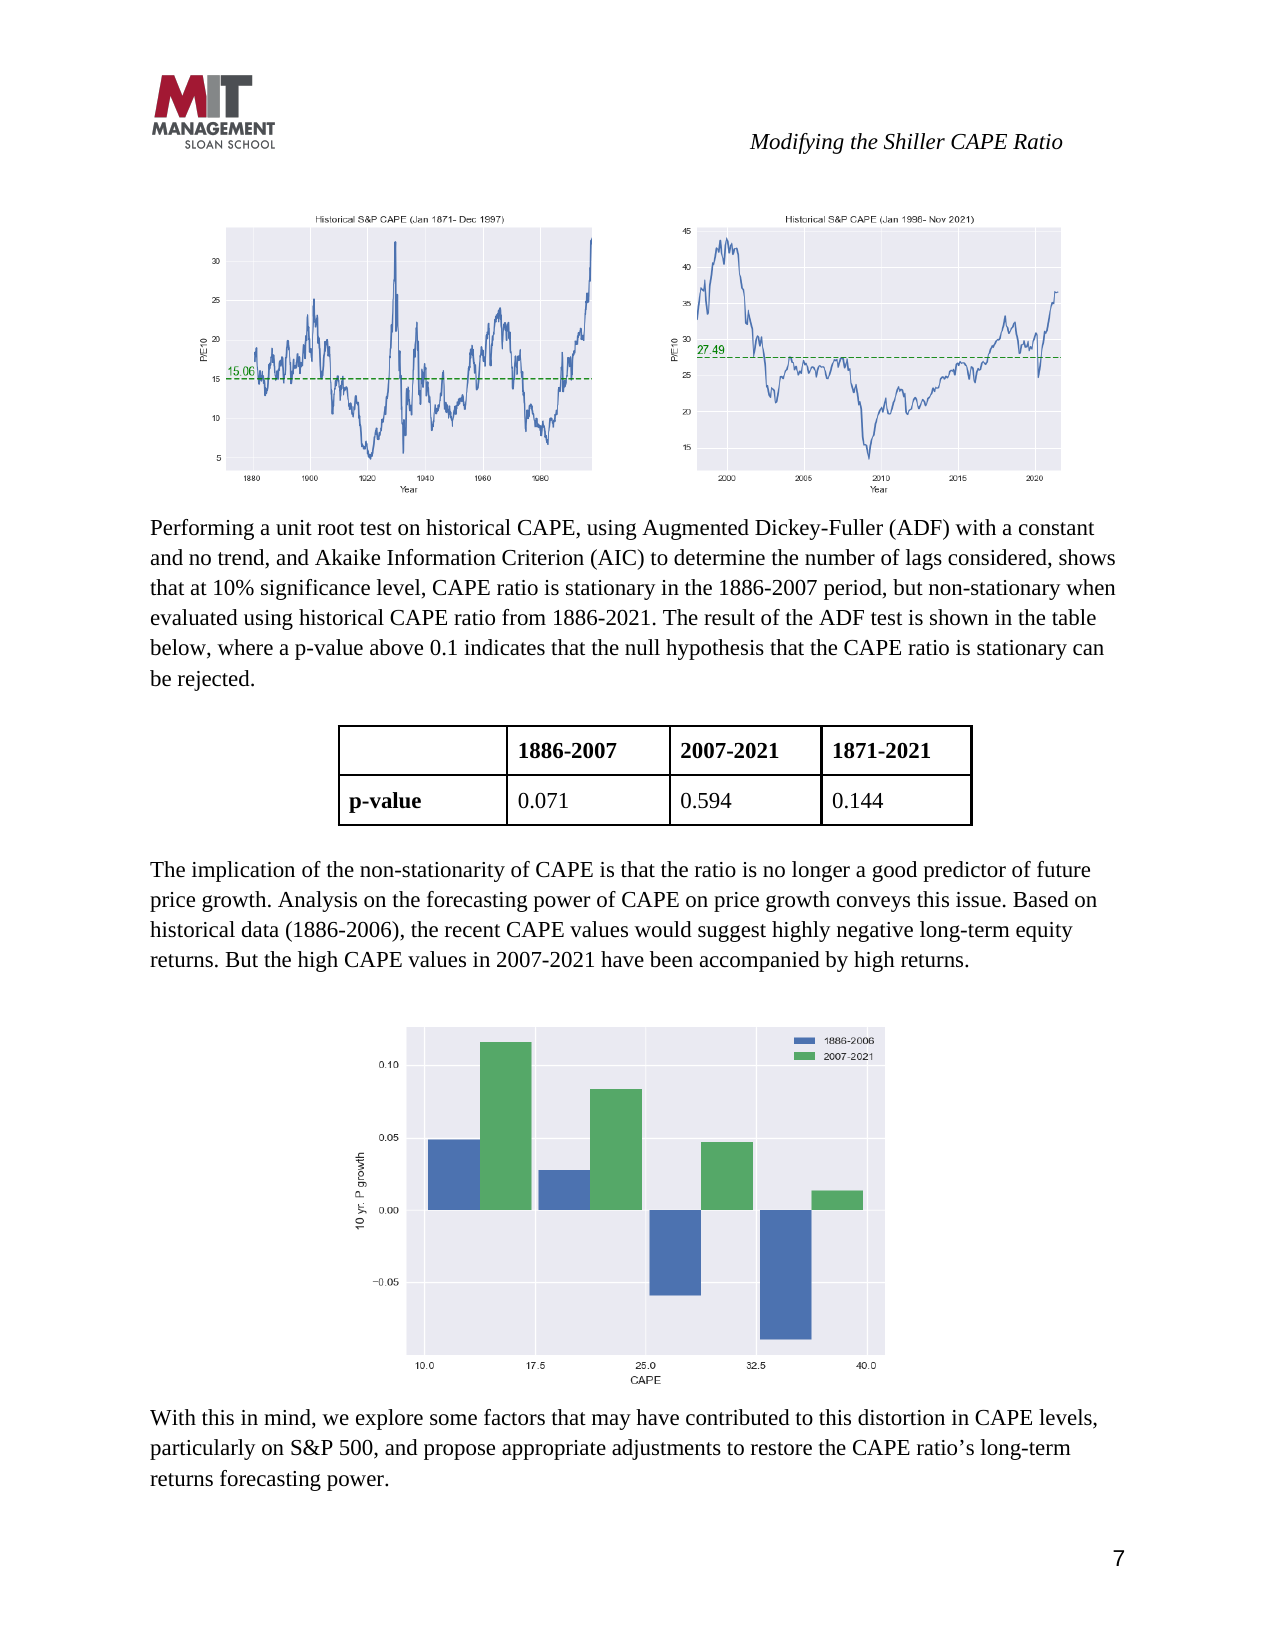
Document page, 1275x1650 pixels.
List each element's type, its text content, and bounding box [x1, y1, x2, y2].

table_header 1886-2007 [508, 727, 669, 774]
table_cell 0.144 [823, 776, 970, 824]
picture [329, 976, 946, 1401]
text Performing a unit root test on historical CAPE, using Augmented Dickey-Fuller (ADF) with a constant and no trend, and Akaike Information Criterion (AIC) to determine the number of lags considered, shows that at 10% significance level, CAPE ratio is stationary in the 1886-2007 period, but non-stationary when evaluated using historical CAPE ratio from 1886-2021. The result of the ADF test is shown in the table below, where a p-value above 0.1 indicates that the null hypothesis that the CAPE ratio is stationary can be rejected. [150, 514, 1125, 691]
table_cell 0.594 [671, 776, 820, 824]
table_header 2007-2021 [671, 727, 820, 774]
text With this in mind, we explore some factors that may have contributed to this distortion in CAPE levels, particularly on S&P 500, and propose appropriate adjustments to restore the CAPE ratio’s long-term returns forecasting power. [150, 1404, 1125, 1491]
text The implication of the non-stationarity of CAPE is that the ratio is no longer a good predictor of future price growth. Analysis on the forecasting power of CAPE on price growth conveys this issue. Based on historical data (1886-2006), the recent CAPE values would suggest highly negative long-term equity returns. But the high CAPE values in 2007-2021 have been accompanied by high returns. [150, 856, 1125, 973]
table_header 1871-2021 [823, 727, 970, 774]
picture [150, 75, 277, 150]
picture [167, 188, 1108, 510]
table_cell 0.071 [508, 776, 669, 824]
table_cell p-value [340, 776, 506, 824]
table_header [340, 727, 506, 774]
